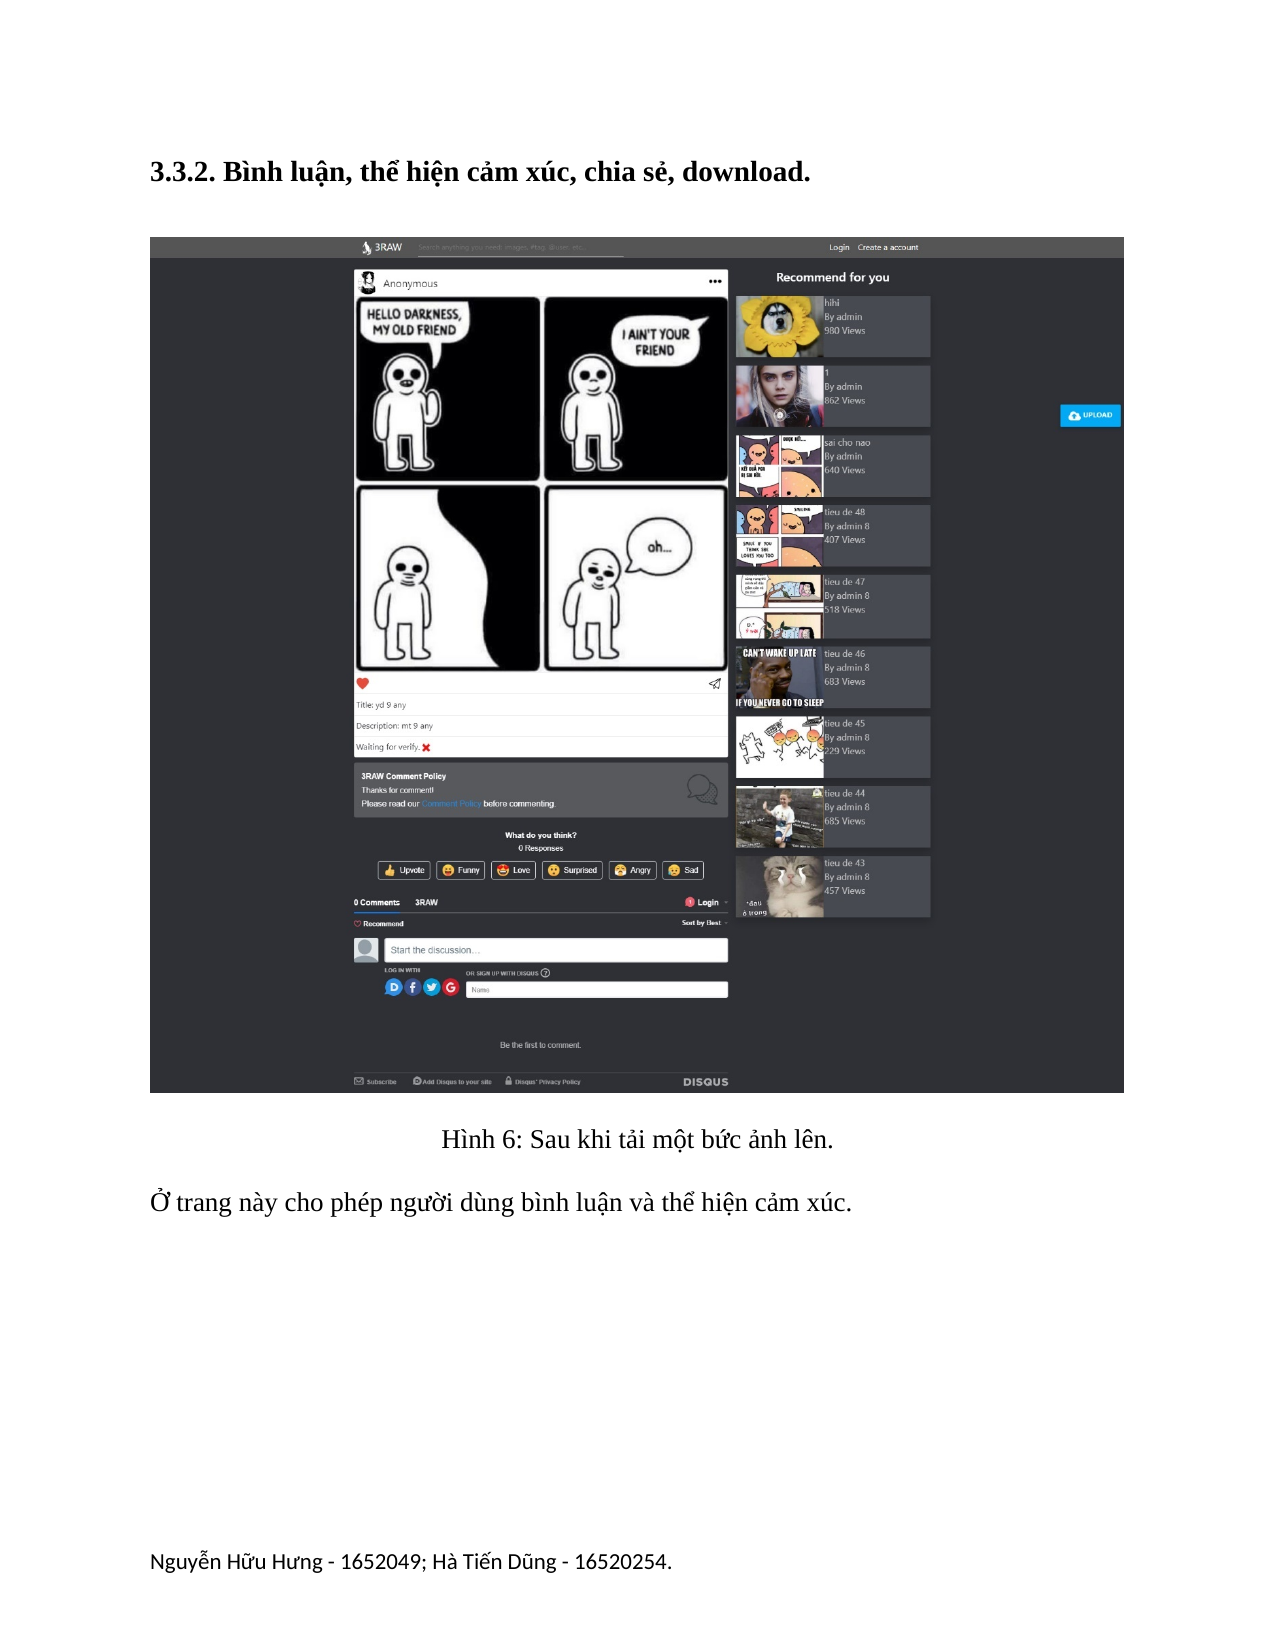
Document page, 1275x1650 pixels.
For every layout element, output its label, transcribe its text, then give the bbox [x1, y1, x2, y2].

text Ở trang này cho phép người dùng bình luận và thể hiện cảm xúc. [150, 1187, 1125, 1218]
subtitle 3.3.2. Bình luận, thể hiện cảm xúc, chia sẻ, download. [150, 154, 1125, 188]
picture [150, 237, 1124, 1093]
text Hình 6: Sau khi tải một bức ảnh lên. [150, 1123, 1125, 1154]
